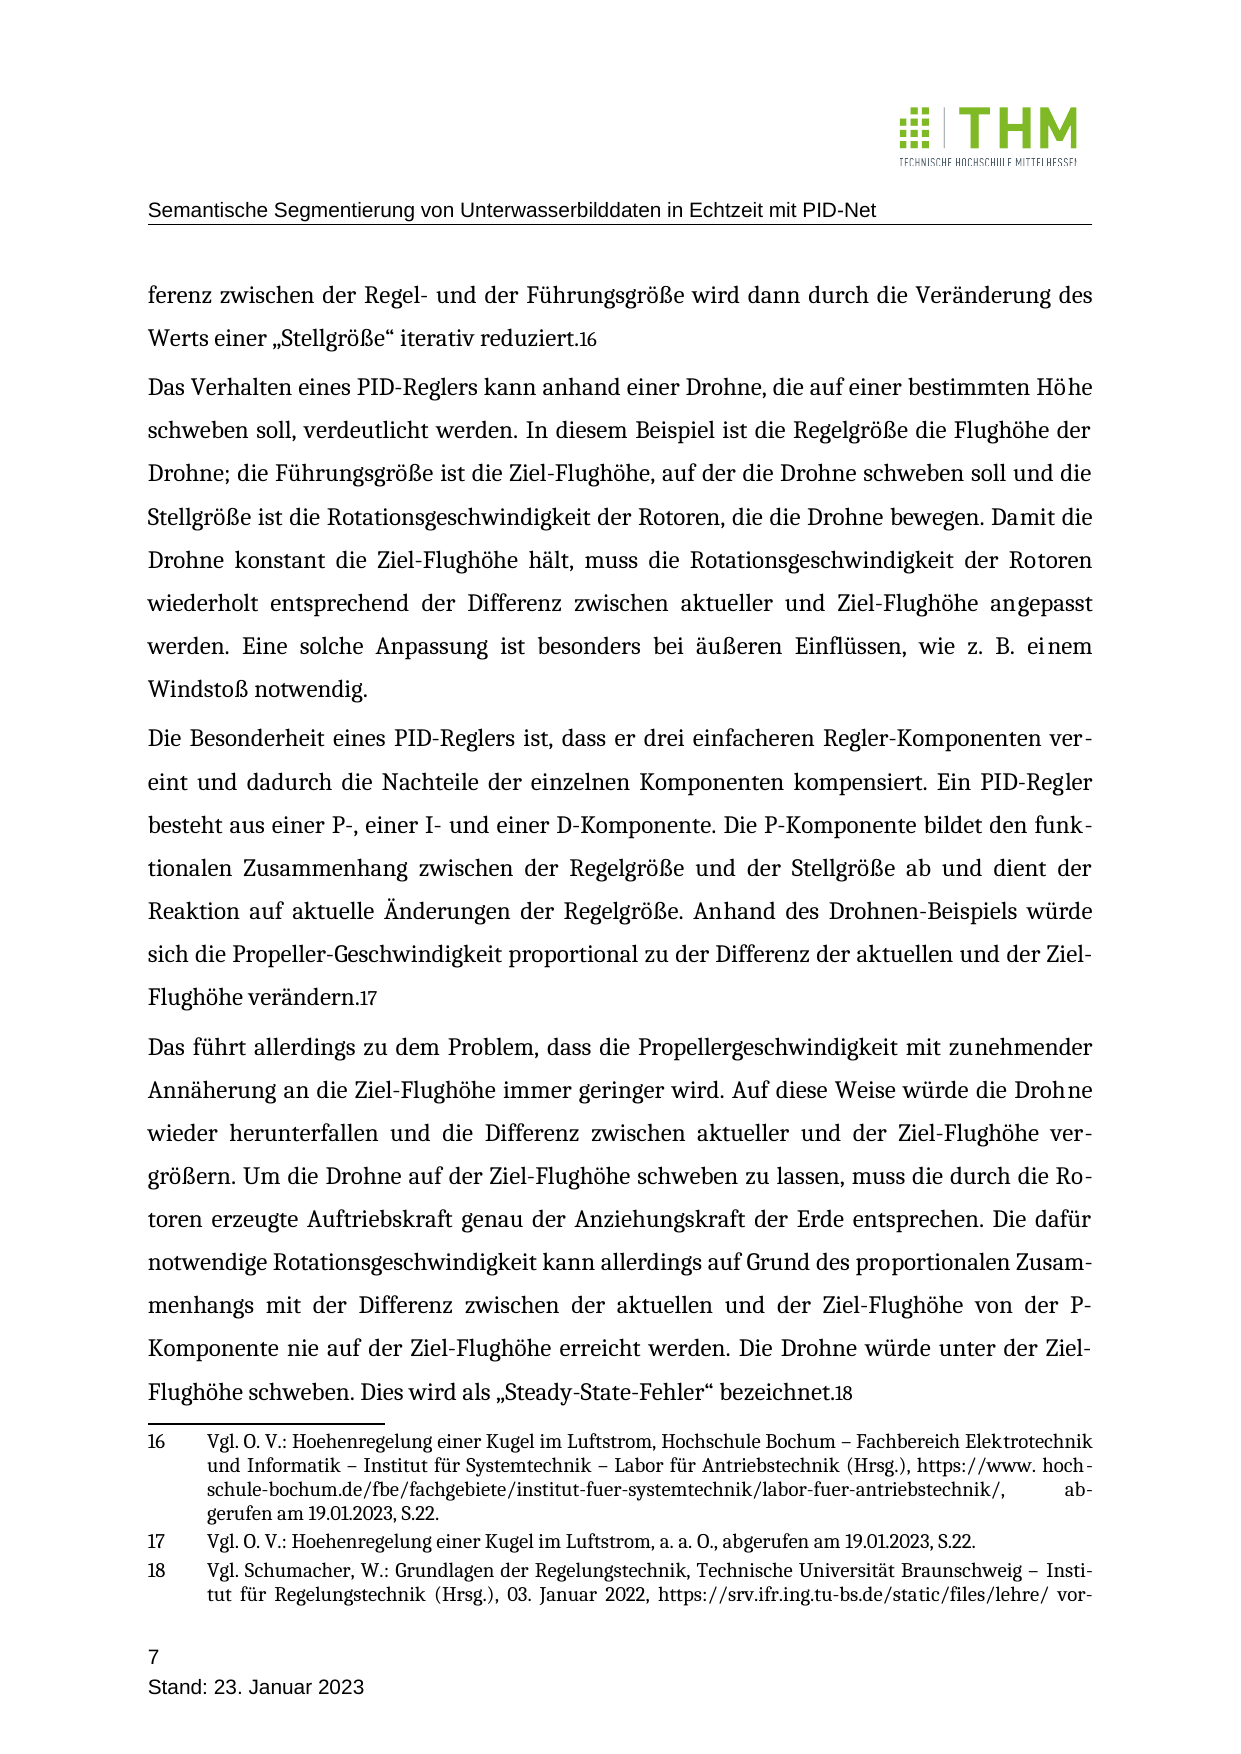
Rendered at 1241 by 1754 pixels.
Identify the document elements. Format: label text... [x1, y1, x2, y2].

text Das Verhalten eines PID-Reglers kann anhand einer Drohne, die auf einer bestimmten Höhe schweben soll, verdeutlicht werden. In diesem Beispiel ist die Regelgröße die Flughöhe der Drohne; die Führungsgröße ist die Ziel-Flughöhe, auf der die Drohne schweben soll und die Stellgröße ist die Rotationsgeschwindigkeit der Rotoren, die die Drohne bewegen. Damit die Drohne konstant die Ziel-Flughöhe hält, muss die Rotationsgeschwindigkeit der Rotoren wiederholt entsprechend der Differenz zwischen aktueller und Ziel-Flughöhe angepasst werden. Eine solche Anpassung ist besonders bei äußeren Einflüssen, wie z. B. einem Windstoß notwendig. [148, 373, 1092, 704]
text Die Besonderheit eines PID-Reglers ist, dass er drei einfacheren Regler-Komponenten vereint und dadurch die Nachteile der einzelnen Komponenten kompensiert. Ein PID-Regler besteht aus einer P-, einer I- und einer D-Komponente. Die P-Komponente bildet den funktionalen Zusammenhang zwischen der Regelgröße und der Stellgröße ab und dient der Reaktion auf aktuelle Änderungen der Regelgröße. Anhand des Drohnen-Beispiels würde sich die Propeller-Geschwindigkeit proportional zu der Differenz der aktuellen und der Ziel-Flughöhe verändern. [148, 724, 1092, 1012]
text Das führt allerdings zu dem Problem, dass die Propellergeschwindigkeit mit zunehmender Annäherung an die Ziel-Flughöhe immer geringer wird. Auf diese Weise würde die Drohne wieder herunterfallen und die Differenz zwischen aktueller und der Ziel-Flughöhe vergrößern. Um die Drohne auf der Ziel-Flughöhe schweben zu lassen, muss die durch die Rotoren erzeugte Auftriebskraft genau der Anziehungskraft der Erde entsprechen. Die dafür notwendige Rotationsgeschwindigkeit kann allerdings auf Grund des proportionalen Zusammenhangs mit der Differenz zwischen der aktuellen und der Ziel-Flughöhe von der P-Komponente nie auf der Ziel-Flughöhe erreicht werden. Die Drohne würde unter der Ziel-Flughöhe schweben. Dies wird als „Steady-State-Fehler“ bezeichnet. [148, 1032, 1092, 1406]
picture [899, 107, 1077, 166]
